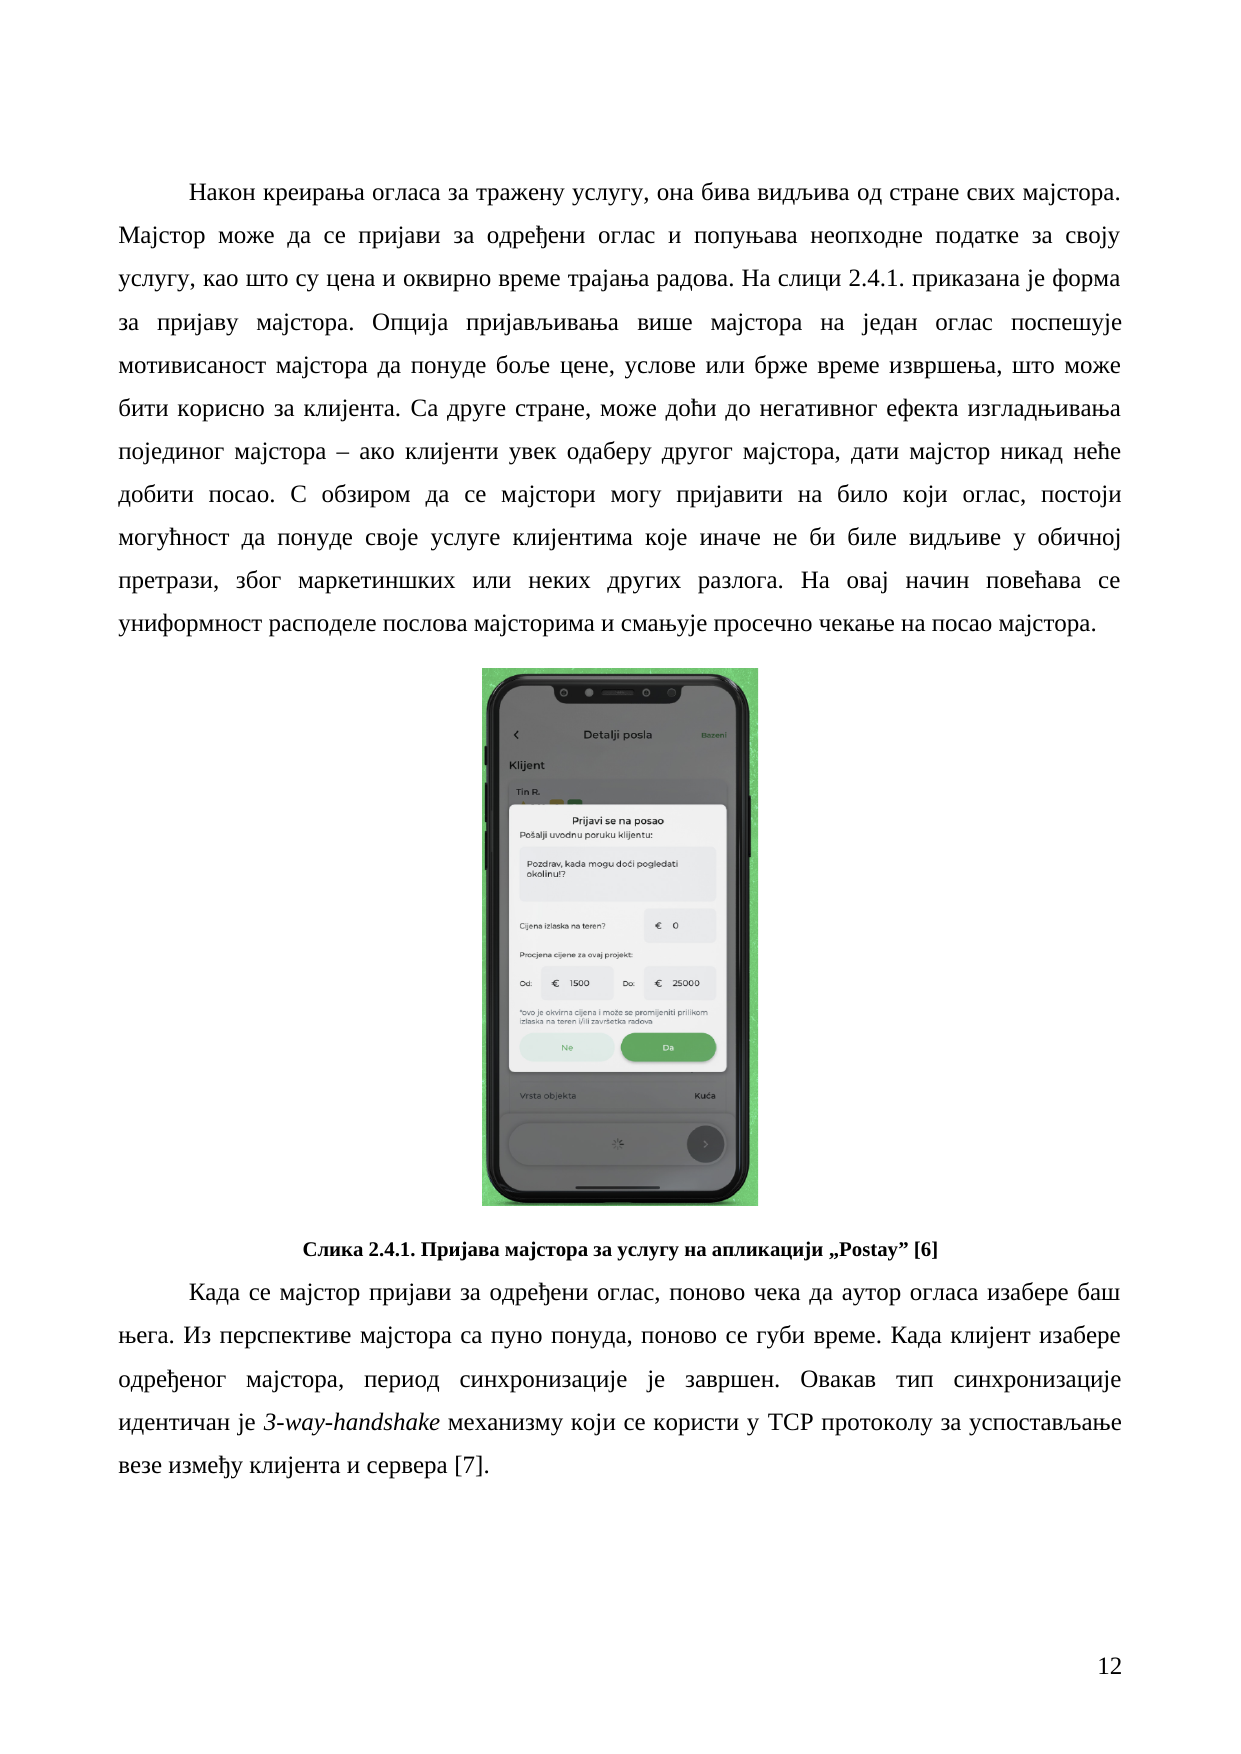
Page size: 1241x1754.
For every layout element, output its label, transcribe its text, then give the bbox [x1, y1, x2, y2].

text Након креирања огласа за тражену услугу, она бива видљива од стране свих мајстора. Мајстор може да се пријави за одређени оглас и попуњава неопходне податке за своју услугу, као што су цена и оквирно време трајања радова. На слици 2.4.1. приказана је форма за пријаву мајстора. Опција пријављивања више мајстора на један оглас поспешује мотивисаност мајстора да понуде боље цене, услове или брже време извршења, што може бити корисно за клијента. Са друге стране, може доћи до негативног ефекта изгладњивања појединог мајстора – ако клијенти увек одаберу другог мајстора, дати мајстор никад неће добити посао. С обзиром да се мајстори могу пријавити на било који оглас, постоји могућност да понуде своје услуге клијентима које иначе не би биле видљиве у обичној претрази, због маркетиншких или неких других разлога. На овај начин повећава се униформност расподеле послова мајсторима и смањује просечно чекање на посао мајстора. [118, 177, 1122, 637]
text Слика 2.4.1. Пријава мајстора за услугу на апликацији „Postay” [6] [118, 1237, 1122, 1261]
picture [482, 668, 759, 1206]
text Када се мајстор пријави за одређени оглас, поново чека да аутор огласа изабере баш њега. Из перспективе мајстора са пуно понуда, поново се губи време. Када клијент изабере одређеног мајстора, период синхронизације је завршен. Овакав тип синхронизације идентичан је 3-way-handshake механизму који се користи у TCP протоколу за успостављање везе између клијента и сервера [7]. [118, 1277, 1122, 1479]
